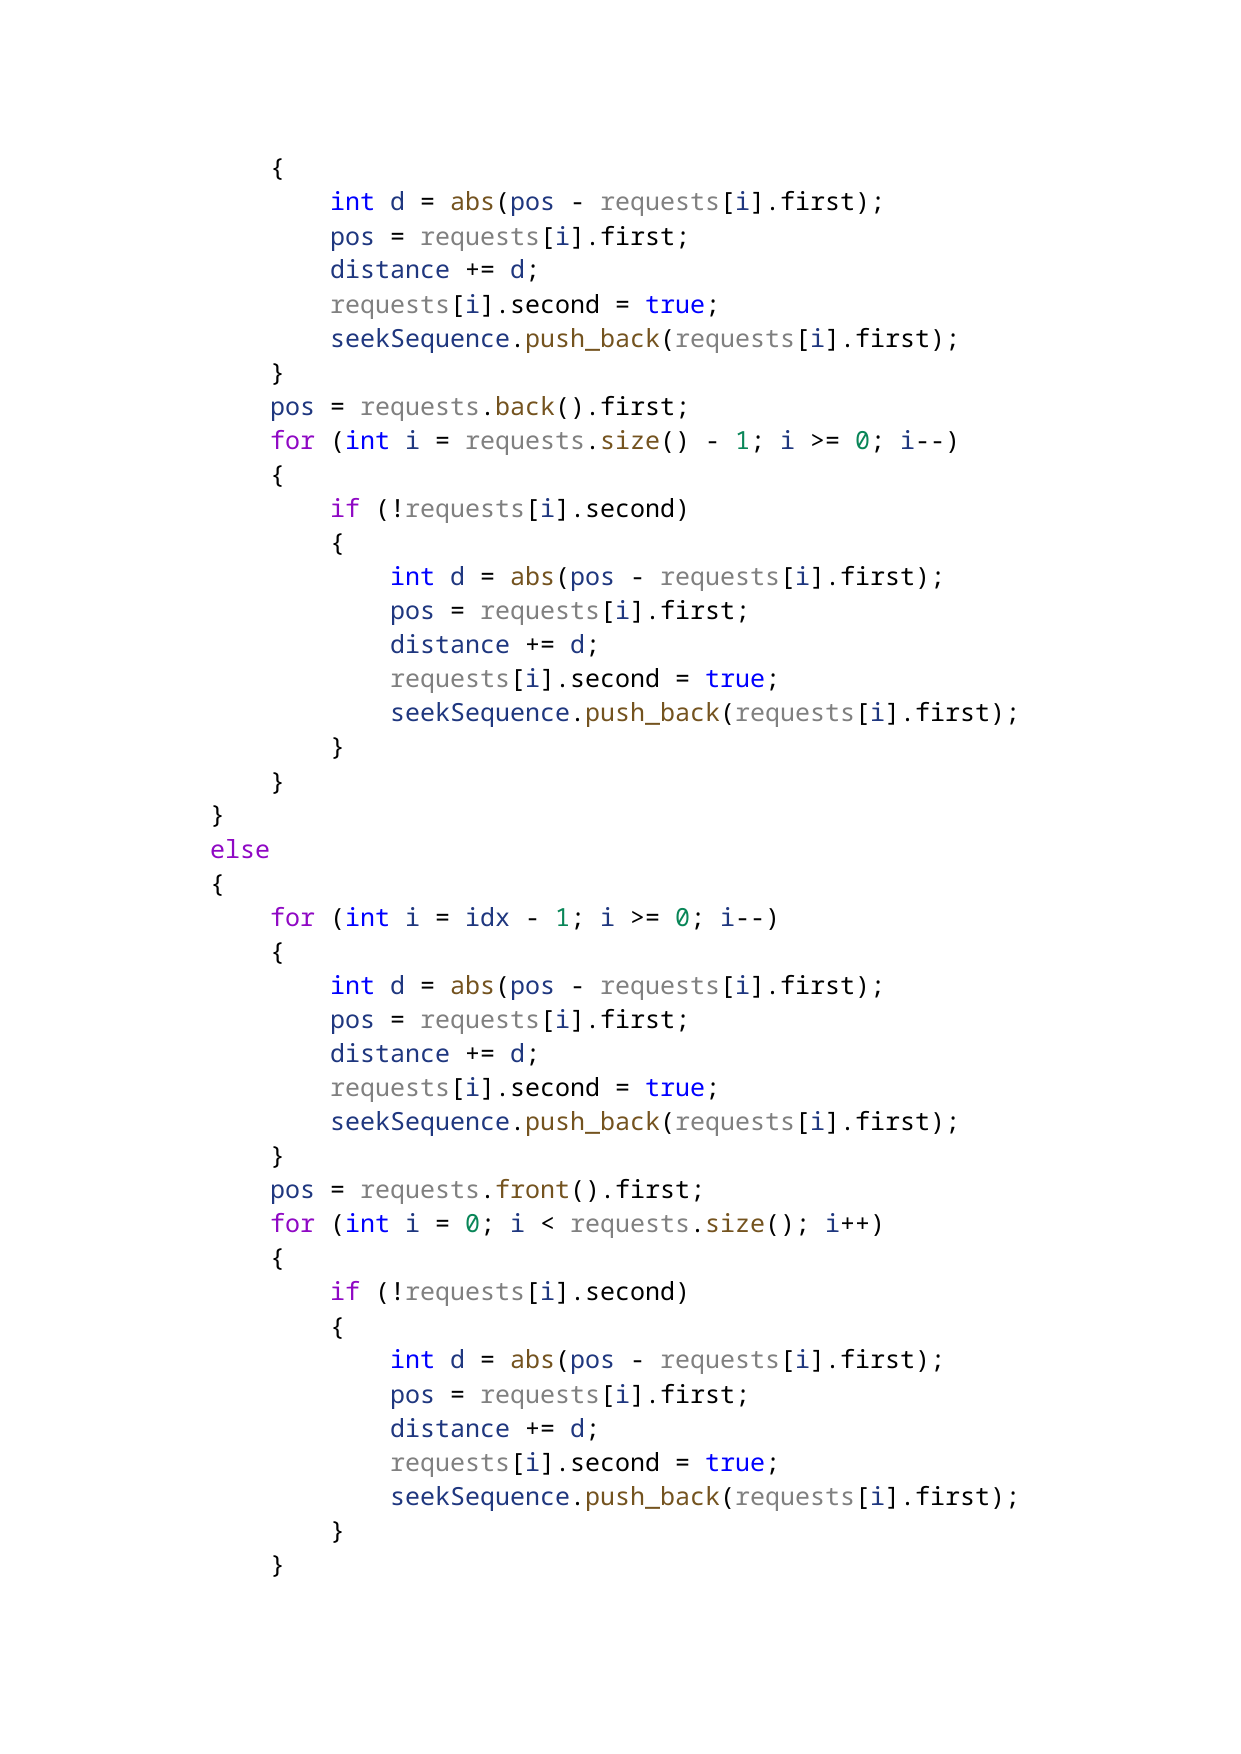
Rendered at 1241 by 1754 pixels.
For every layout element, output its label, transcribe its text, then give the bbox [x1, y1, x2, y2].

text distance += d; [150, 1036, 1090, 1070]
text int d = abs(pos - requests[i].first); [150, 559, 1090, 593]
text pos = requests.back().first; [150, 388, 1090, 422]
text distance += d; [150, 252, 1090, 286]
text } [150, 1512, 1090, 1547]
text seekSequence.push_back(requests[i].first); [150, 1478, 1090, 1512]
text { [150, 150, 1090, 184]
text { [150, 933, 1090, 967]
text pos = requests[i].first; [150, 593, 1090, 627]
text } [150, 797, 1090, 831]
text if (!requests[i].second) [150, 491, 1090, 525]
text { [150, 1240, 1090, 1274]
text requests[i].second = true; [150, 1070, 1090, 1104]
text else [150, 831, 1090, 865]
text pos = requests[i].first; [150, 218, 1090, 252]
text requests[i].second = true; [150, 286, 1090, 320]
text } [150, 729, 1090, 763]
text for (int i = requests.size() - 1; i >= 0; i--) [150, 422, 1090, 457]
text if (!requests[i].second) [150, 1274, 1090, 1308]
text for (int i = idx - 1; i >= 0; i--) [150, 899, 1090, 933]
text pos = requests[i].first; [150, 1002, 1090, 1036]
text } [150, 1547, 1090, 1581]
text int d = abs(pos - requests[i].first); [150, 967, 1090, 1002]
text { [150, 525, 1090, 559]
text { [150, 457, 1090, 491]
text distance += d; [150, 627, 1090, 661]
text requests[i].second = true; [150, 661, 1090, 695]
text seekSequence.push_back(requests[i].first); [150, 1104, 1090, 1138]
text seekSequence.push_back(requests[i].first); [150, 695, 1090, 729]
text } [150, 354, 1090, 388]
text { [150, 1308, 1090, 1342]
text for (int i = 0; i < requests.size(); i++) [150, 1206, 1090, 1240]
text int d = abs(pos - requests[i].first); [150, 1342, 1090, 1376]
text int d = abs(pos - requests[i].first); [150, 184, 1090, 218]
text seekSequence.push_back(requests[i].first); [150, 320, 1090, 354]
text requests[i].second = true; [150, 1444, 1090, 1478]
text pos = requests[i].first; [150, 1376, 1090, 1410]
text } [150, 763, 1090, 797]
text distance += d; [150, 1410, 1090, 1444]
text } [150, 1138, 1090, 1172]
text pos = requests.front().first; [150, 1172, 1090, 1206]
text { [150, 865, 1090, 899]
